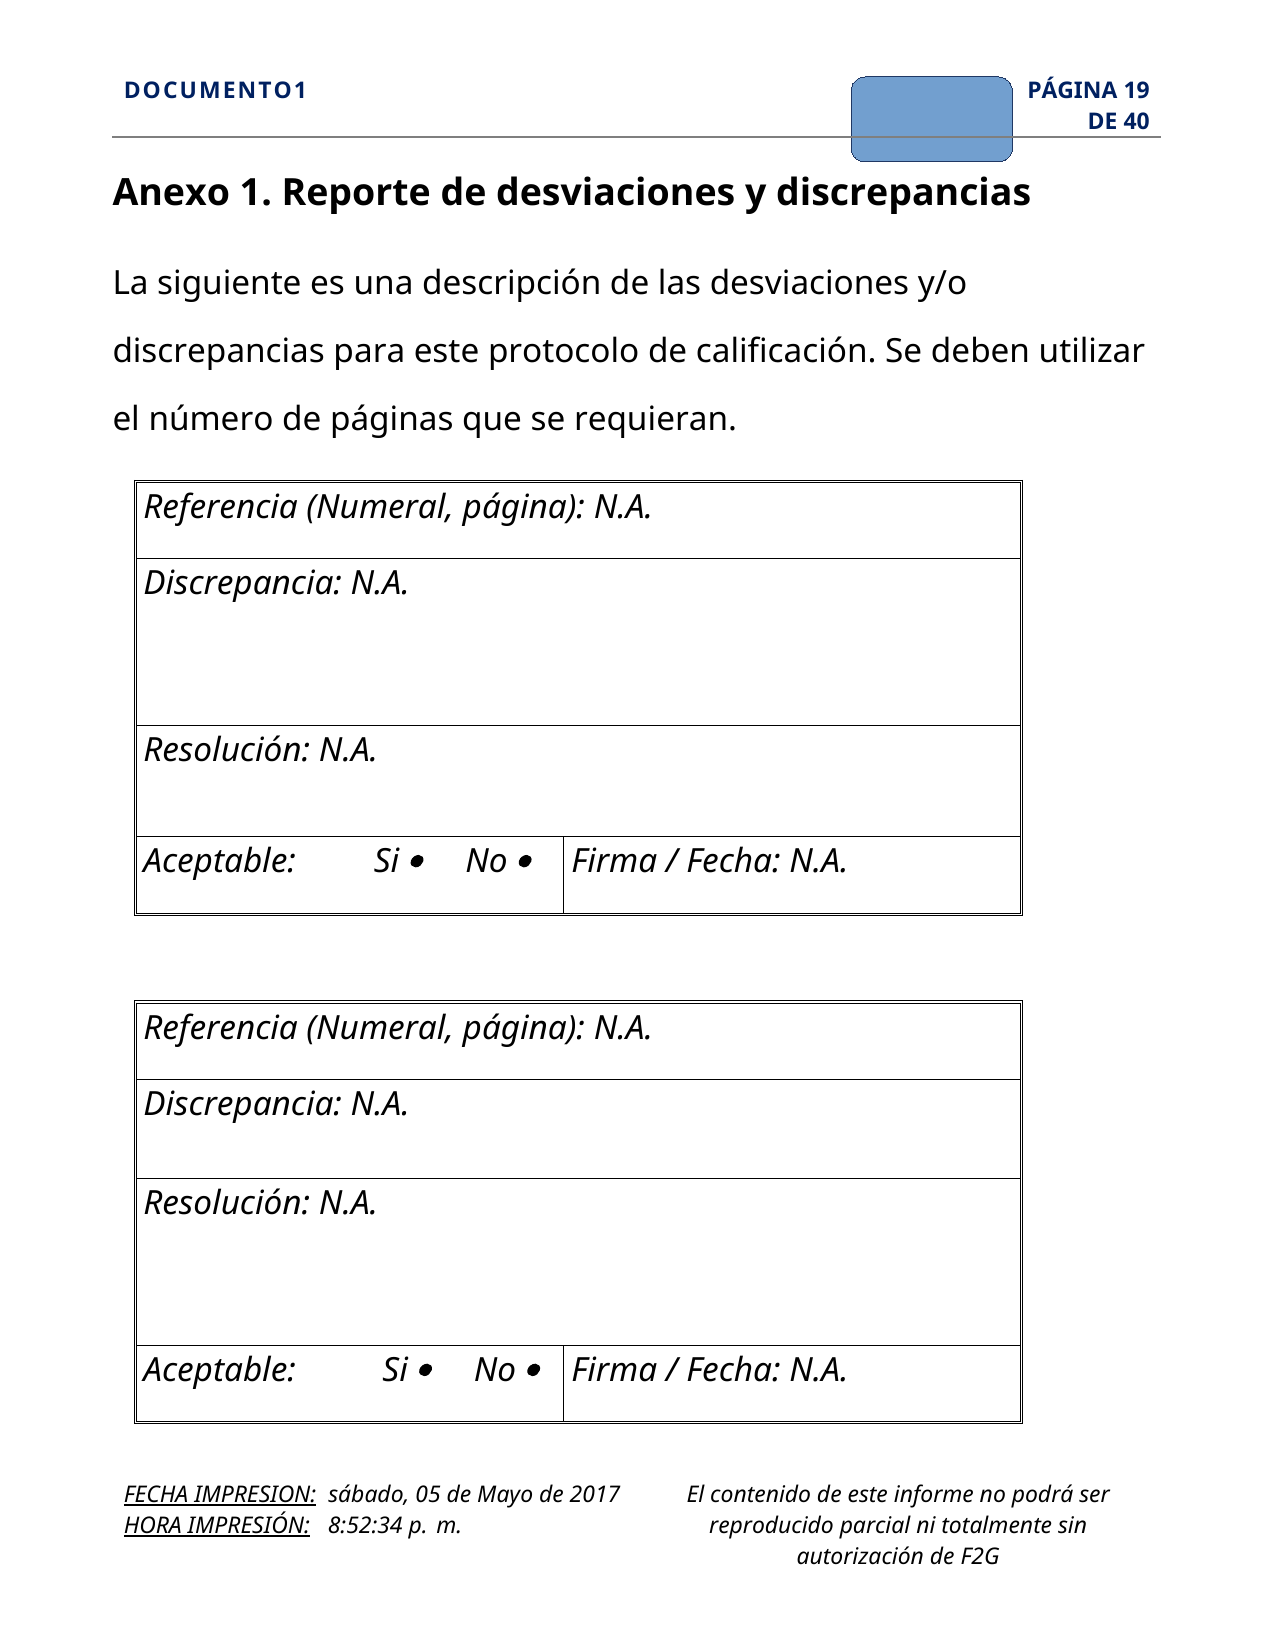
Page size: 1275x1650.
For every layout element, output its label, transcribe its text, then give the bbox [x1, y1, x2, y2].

table_header Referencia (Numeral, página): N.A. [137, 1004, 1020, 1079]
table_cell Discrepancia: N.A. [137, 559, 1020, 725]
text La siguiente es una descripción de las desviaciones y/o discrepancias para este protocolo de calificación. Se deben utilizar el número de páginas que se requieran. [112, 259, 1163, 440]
table_cell Resolución: N.A. [137, 726, 1020, 836]
table_cell Aceptable: Si No [137, 837, 563, 912]
table_cell Resolución: N.A. [137, 1179, 1020, 1345]
table_cell Discrepancia: N.A. [137, 1080, 1020, 1178]
table_cell Firma / Fecha: N.A. [564, 837, 1020, 912]
table_cell Aceptable: Si No [137, 1346, 563, 1421]
table_header Referencia (Numeral, página): N.A. [137, 483, 1020, 558]
text Anexo 1. Reporte de desviaciones y discrepancias [112, 165, 1163, 216]
table_cell Firma / Fecha: N.A. [564, 1346, 1020, 1421]
